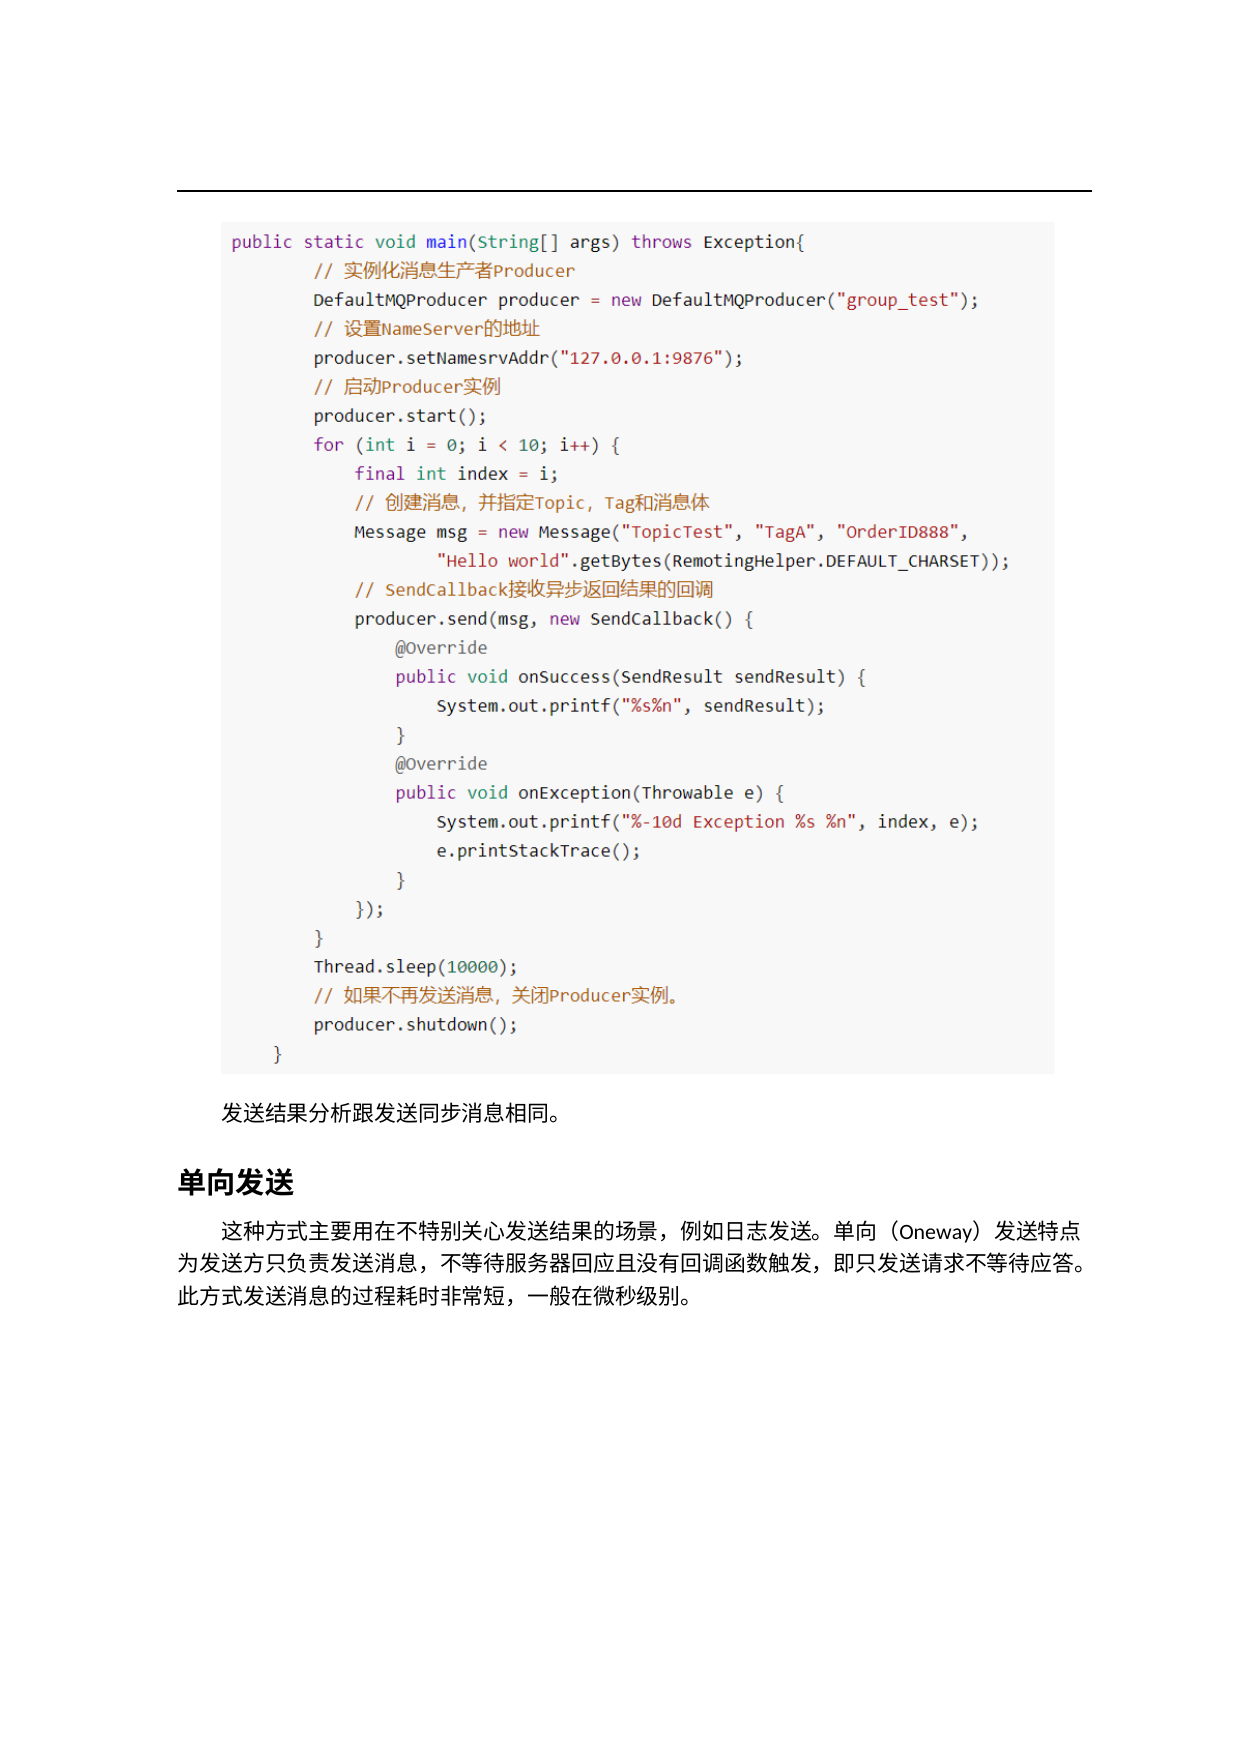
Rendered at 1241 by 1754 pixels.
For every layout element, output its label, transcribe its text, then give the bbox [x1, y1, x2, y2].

subtitle 单向发送 [177, 1148, 1092, 1213]
text 发送结果分析跟发送同步消息相同。 [177, 1095, 1092, 1128]
picture [221, 222, 1055, 1074]
text 这种方式主要用在不特别关心发送结果的场景，例如日志发送。单向（Oneway）发送特点为发送方只负责发送消息，不等待服务器回应且没有回调函数触发，即只发送请求不等待应答。此方式发送消息的过程耗时非常短，一般在微秒级别。 [177, 1213, 1092, 1311]
